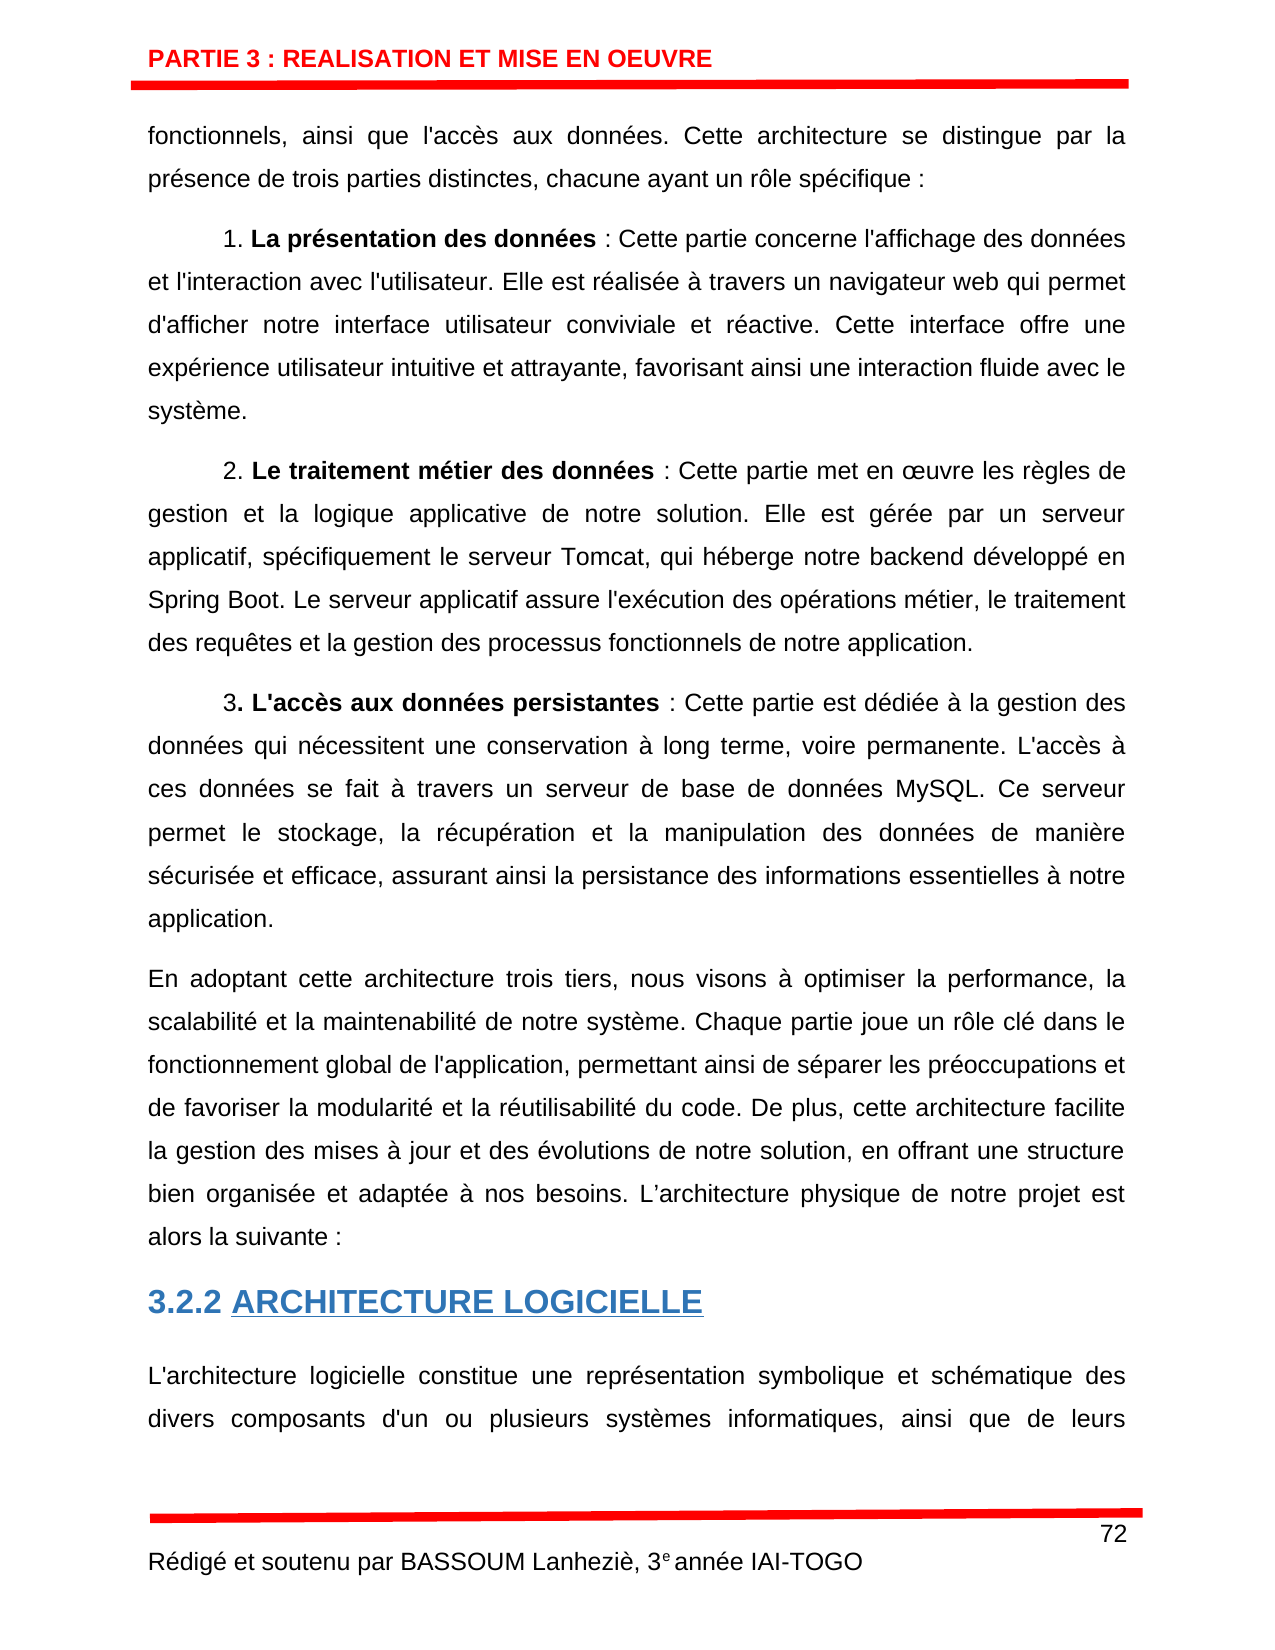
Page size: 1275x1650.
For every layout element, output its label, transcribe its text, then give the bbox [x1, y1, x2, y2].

subtitle 3.2.2 ARCHITECTURE LOGICIELLE [148, 1282, 1127, 1321]
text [148, 1361, 1127, 1432]
text 2. Le traitement métier des données : Cette partie met en œuvre les règles de gestion et la logique applicative de notre solution. Elle est gérée par un serveur applicatif, spécifiquement le serveur Tomcat, qui héberge notre backend développé en Spring Boot. Le serveur applicatif assure l'exécution des opérations métier, le traitement des requêtes et la gestion des processus fonctionnels de notre application. [148, 456, 1127, 657]
text 3. L'accès aux données persistantes : Cette partie est dédiée à la gestion des données qui nécessitent une conservation à long terme, voire permanente. L'accès à ces données se fait à travers un serveur de base de données MySQL. Ce serveur permet le stockage, la récupération et la manipulation des données de manière sécurisée et efficace, assurant ainsi la persistance des informations essentielles à notre application. [148, 688, 1127, 933]
text En adoptant cette architecture trois tiers, nous visons à optimiser la performance, la scalabilité et la maintenabilité de notre système. Chaque partie joue un rôle clé dans le fonctionnement global de l'application, permettant ainsi de séparer les préoccupations et de favoriser la modularité et la réutilisabilité du code. De plus, cette architecture facilite la gestion des mises à jour et des évolutions de notre solution, en offrant une structure bien organisée et adaptée à nos besoins. L’architecture physique de notre projet est alors la suivante : [148, 964, 1127, 1251]
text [148, 121, 1127, 193]
text 1. La présentation des données : Cette partie concerne l'affichage des données et l'interaction avec l'utilisateur. Elle est réalisée à travers un navigateur web qui permet d'afficher notre interface utilisateur conviviale et réactive. Cette interface offre une expérience utilisateur intuitive et attrayante, favorisant ainsi une interaction fluide avec le système. [148, 224, 1127, 425]
